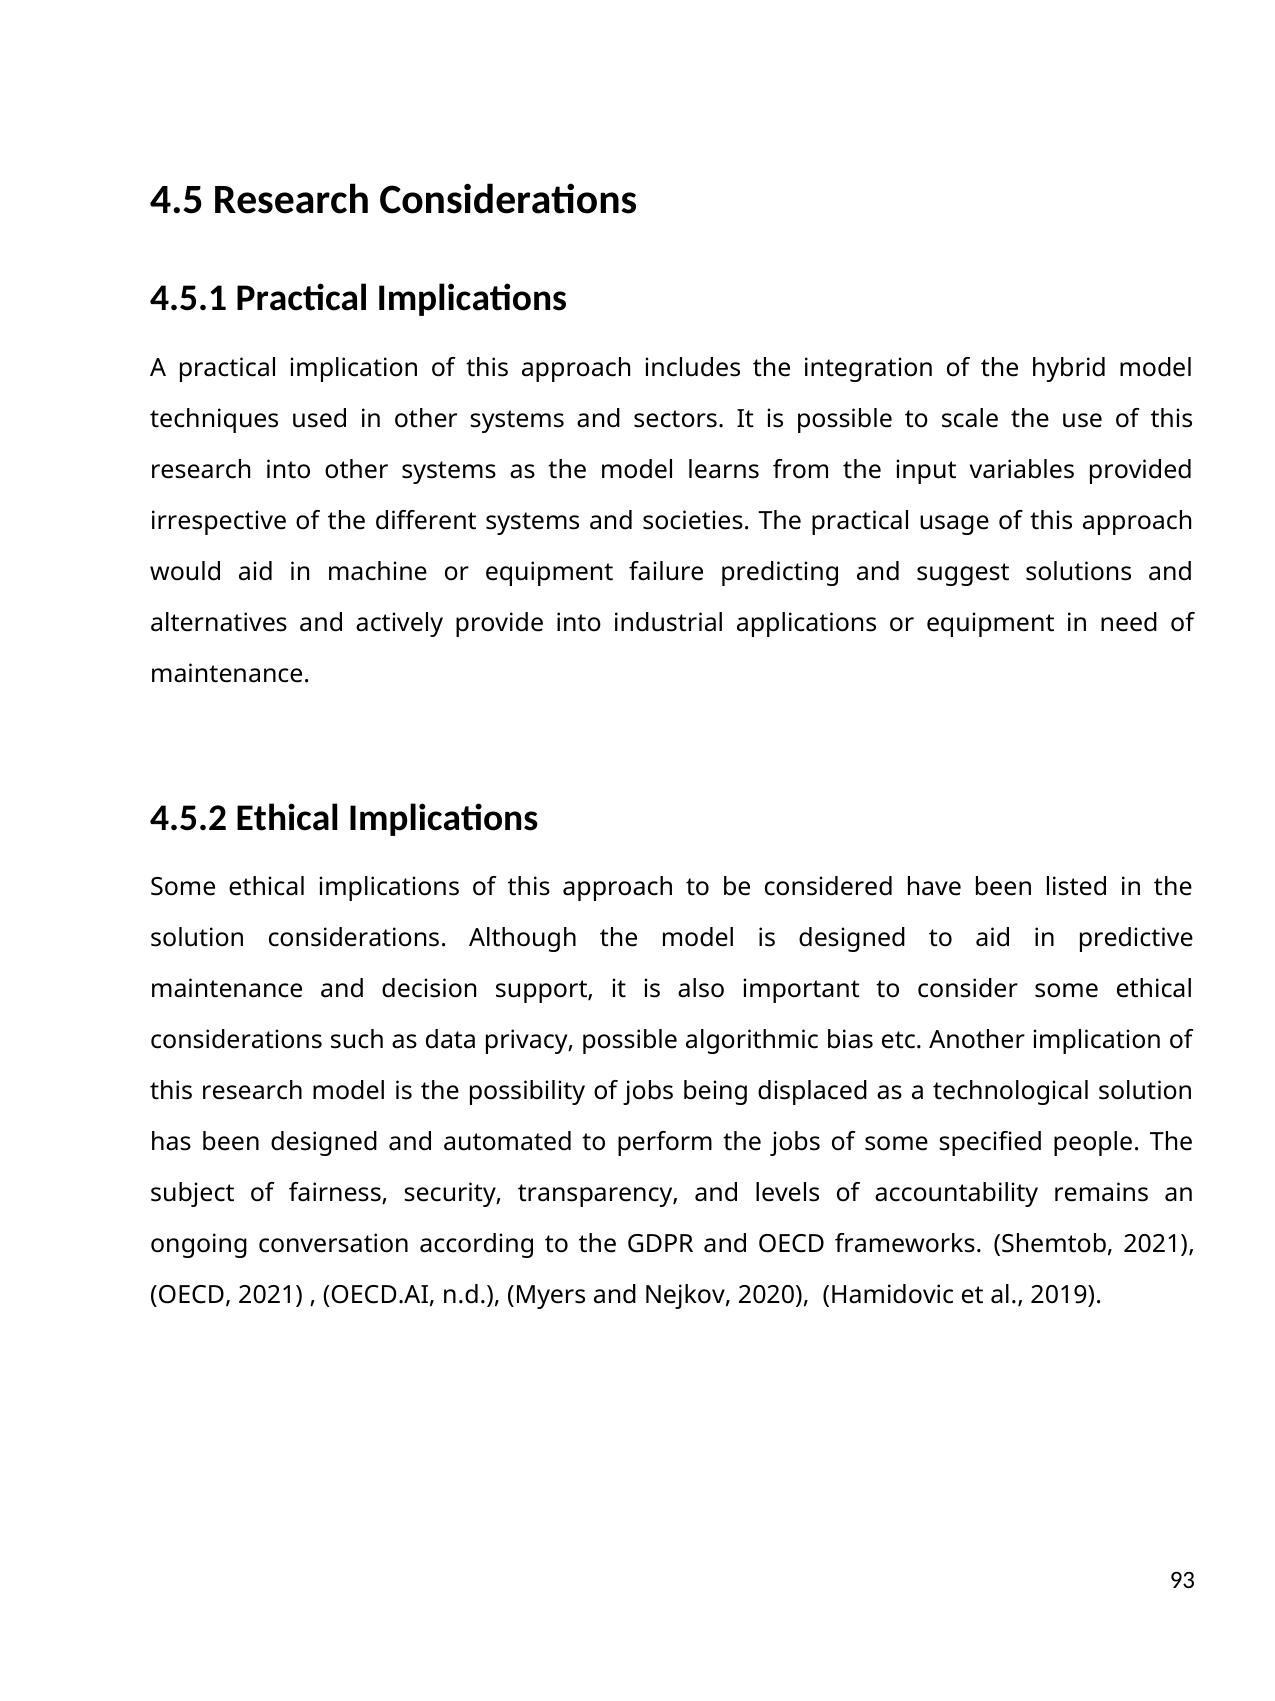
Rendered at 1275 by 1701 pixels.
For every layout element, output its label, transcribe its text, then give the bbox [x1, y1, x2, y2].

text A practical implication of this approach includes the integration of the hybrid model techniques used in other systems and sectors. It is possible to scale the use of this research into other systems as the model learns from the input variables provided irrespective of the different systems and societies. The practical usage of this approach would aid in machine or equipment failure predicting and suggest solutions and alternatives and actively provide into industrial applications or equipment in need of maintenance. [150, 349, 1195, 689]
subtitle 4.5.1 Practical Implications [150, 274, 1195, 320]
text Some ethical implications of this approach to be considered have been listed in the solution considerations. Although the model is designed to aid in predictive maintenance and decision support, it is also important to consider some ethical considerations such as data privacy, possible algorithmic bias etc. Another implication of this research model is the possibility of jobs being displaced as a technological solution has been designed and automated to perform the jobs of some specified people. The subject of fairness, security, transparency, and levels of accountability remains an ongoing conversation according to the GDPR and OECD frameworks. (Shemtob, 2021), (OECD, 2021) , (OECD.AI, n.d.), (Myers and Nejkov, 2020), (Hamidovic et al., 2019). [150, 869, 1195, 1311]
subtitle 4.5.2 Ethical Implications [150, 794, 1195, 840]
subtitle 4.5 Research Considerations [150, 173, 1195, 224]
